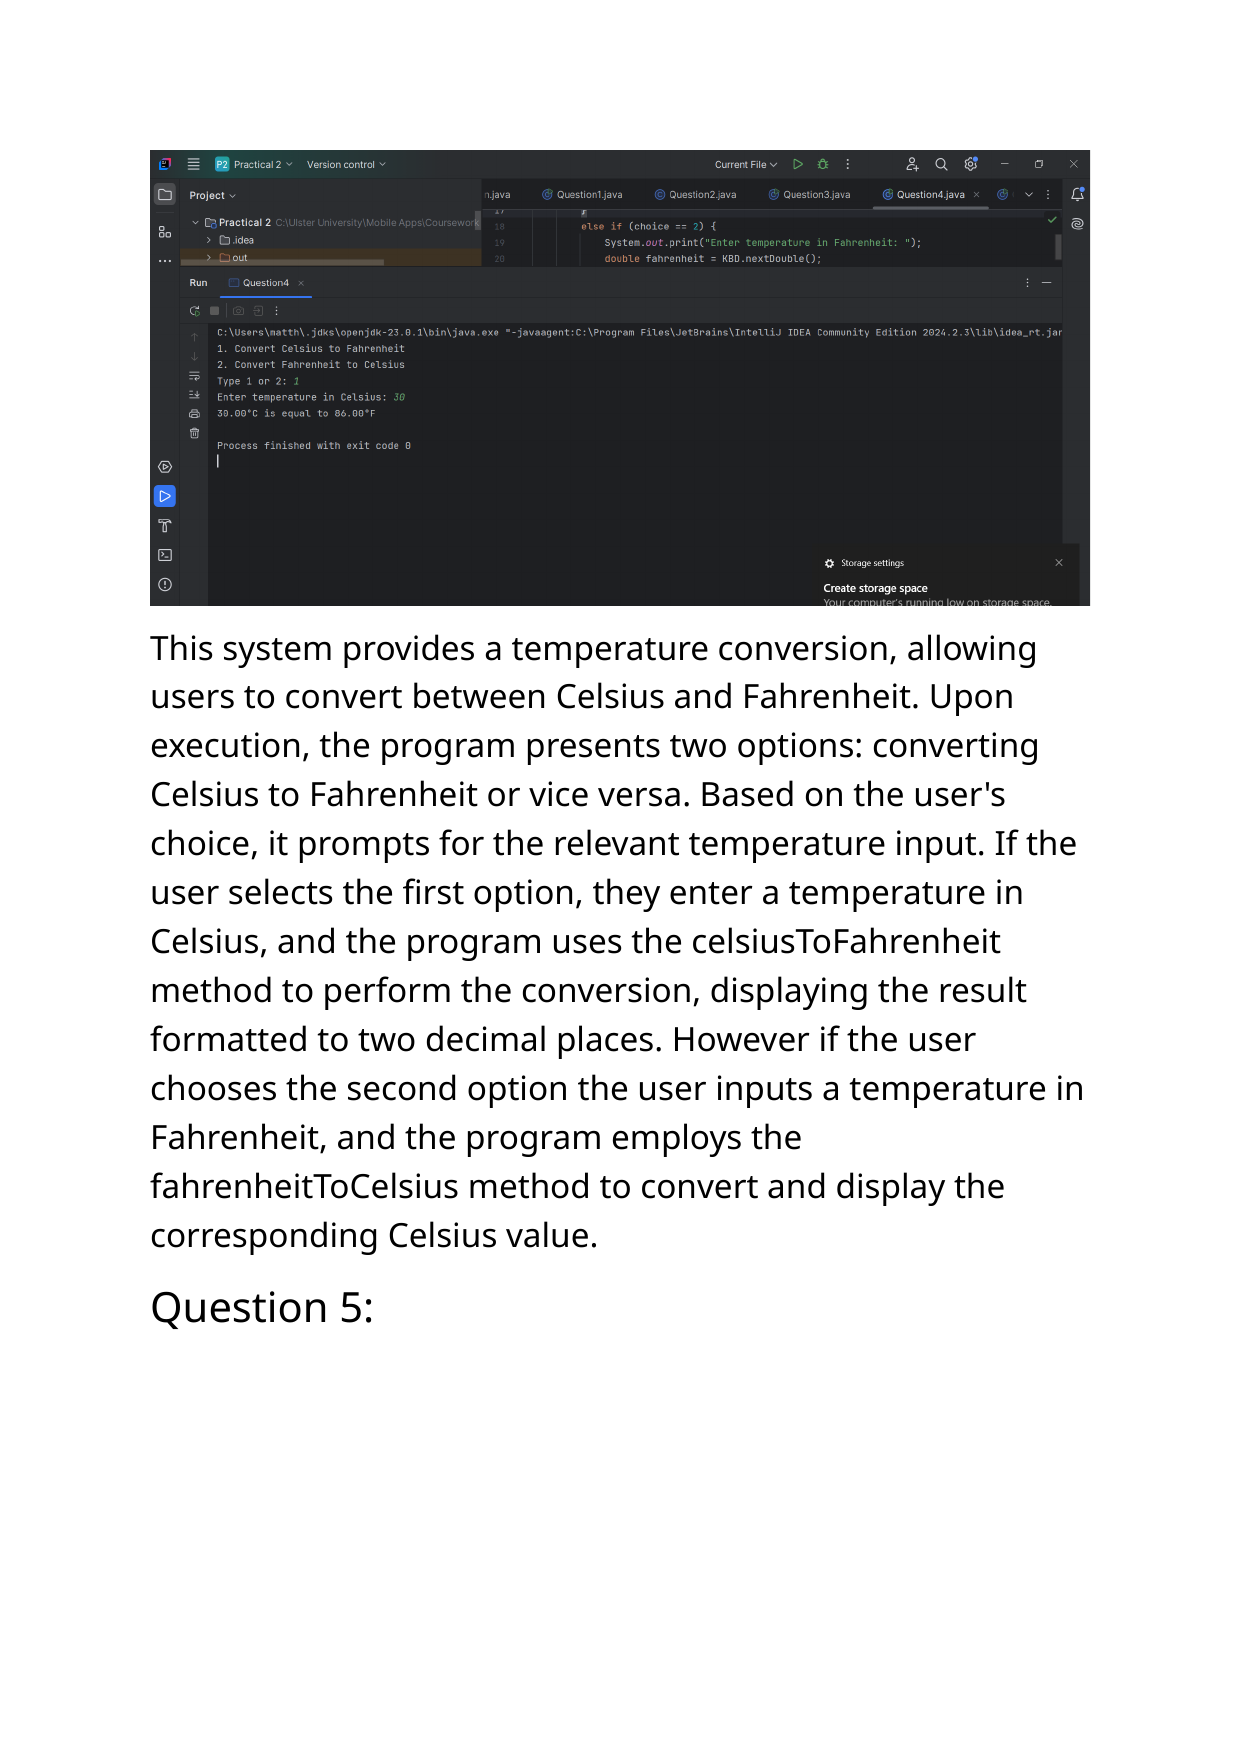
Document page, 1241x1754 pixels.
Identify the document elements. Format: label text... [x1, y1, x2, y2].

text This system provides a temperature conversion, allowing users to convert between Celsius and Fahrenheit. Upon execution, the program presents two options: converting Celsius to Fahrenheit or vice versa. Based on the user's choice, it prompts for the relevant temperature input. If the user selects the first option, they enter a temperature in Celsius, and the program uses the celsiusToFahrenheit method to perform the conversion, displaying the result formatted to two decimal places. However if the user chooses the second option the user inputs a temperature in Fahrenheit, and the program employs the fahrenheitToCelsius method to convert and display the corresponding Celsius value. [150, 624, 1090, 1257]
picture [150, 150, 1091, 606]
text Question 5: [150, 1277, 1090, 1334]
